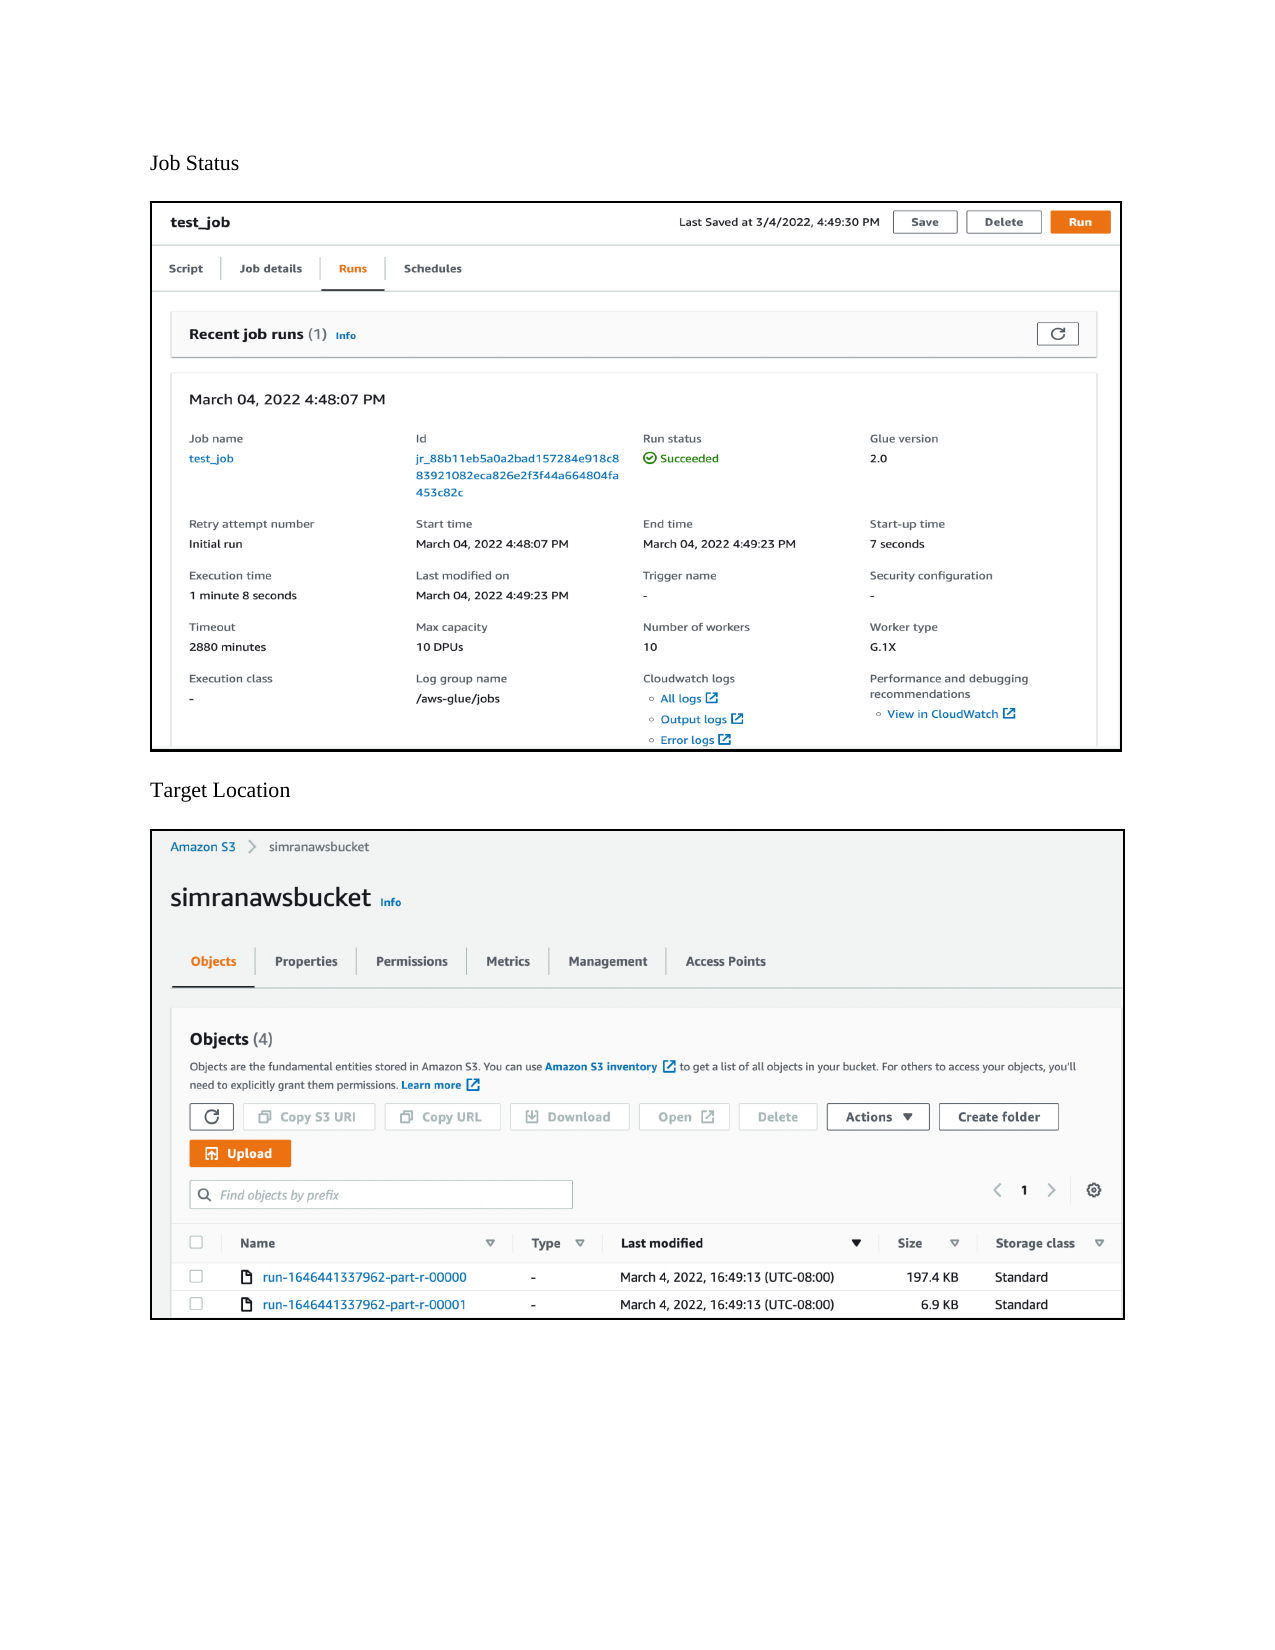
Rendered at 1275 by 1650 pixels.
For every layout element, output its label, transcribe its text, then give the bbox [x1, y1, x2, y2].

text Target Location [150, 777, 1125, 803]
text Job Status [150, 150, 1125, 175]
picture [152, 831, 1123, 1318]
picture [152, 203, 1120, 749]
